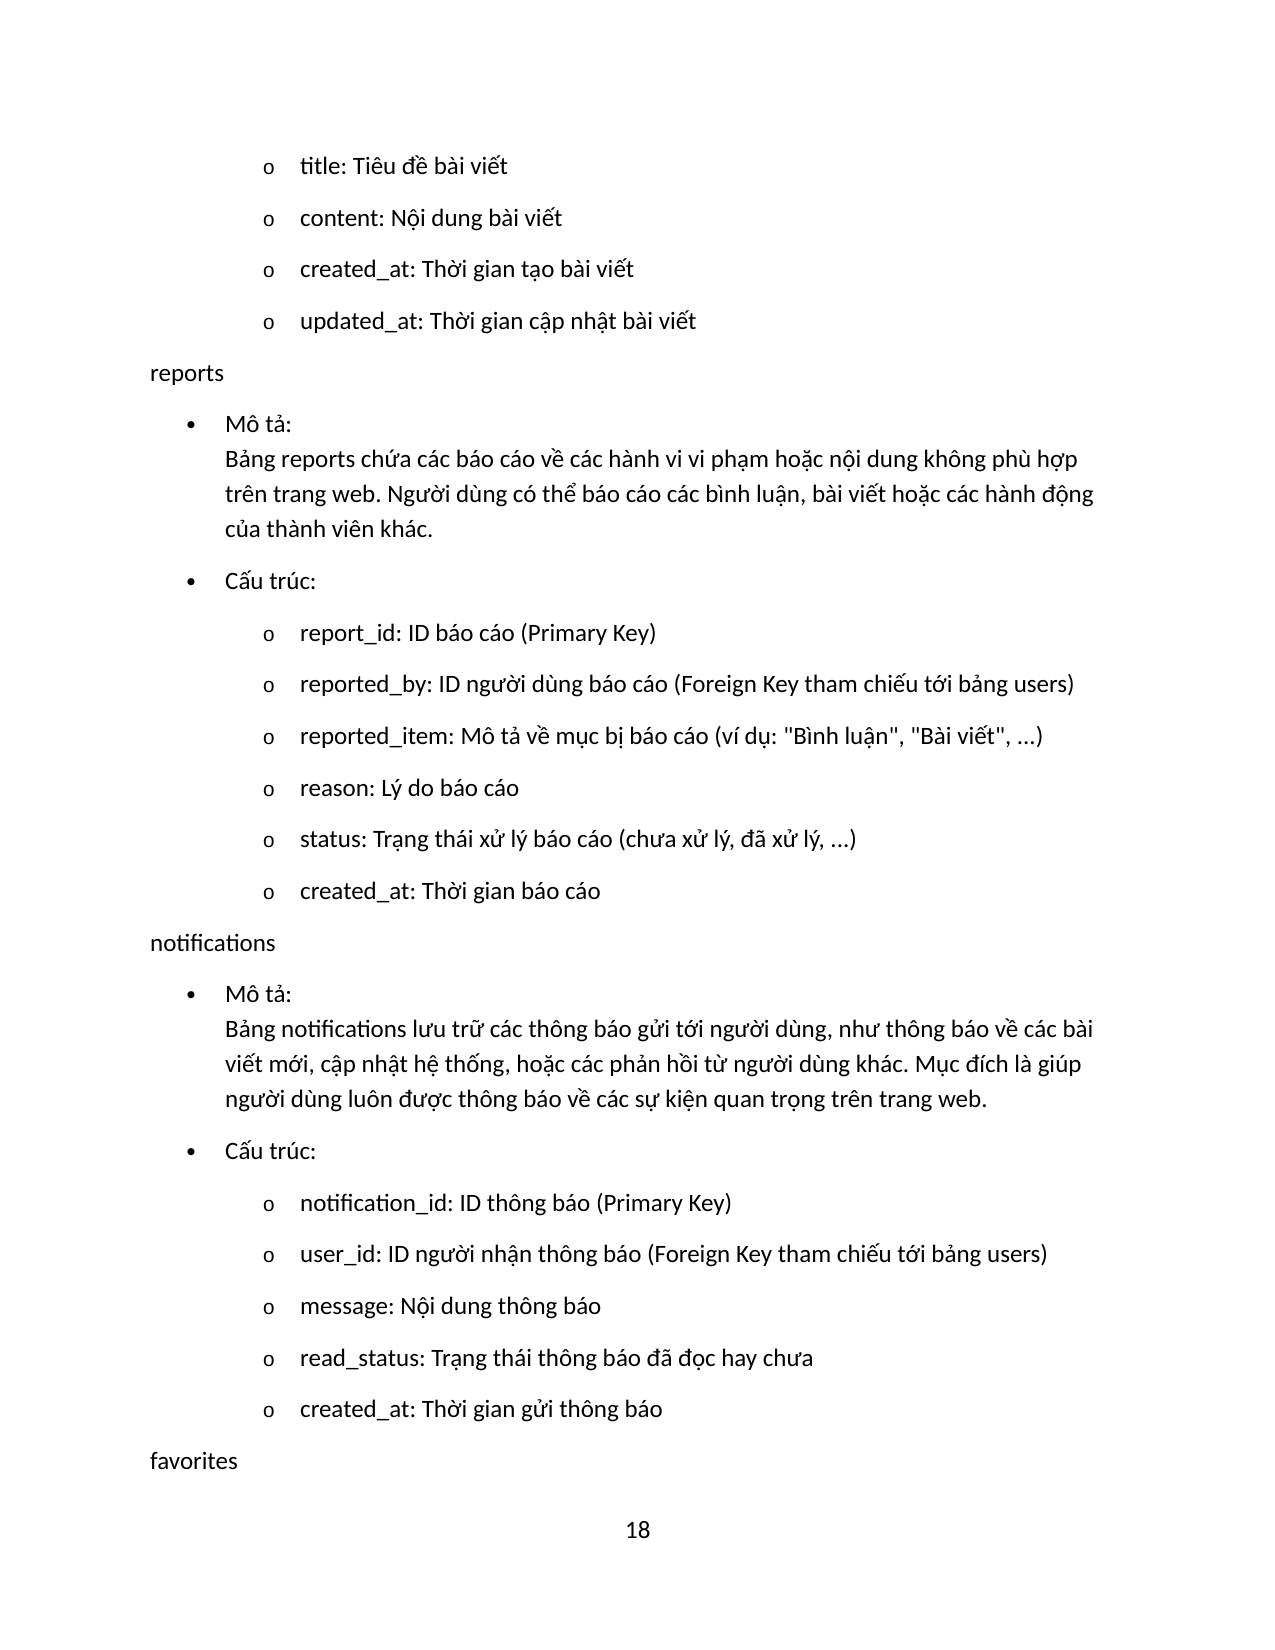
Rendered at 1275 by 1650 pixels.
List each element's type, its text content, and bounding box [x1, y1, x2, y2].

list user_id: ID người nhận thông báo (Foreign Key tham chiếu tới bảng users) [262, 1238, 1125, 1269]
list created_at: Thời gian tạo bài viết [262, 253, 1125, 284]
list report_id: ID báo cáo (Primary Key) [262, 617, 1125, 647]
list content: Nội dung bài viết [262, 202, 1125, 232]
text notifications [150, 927, 1125, 957]
list title: Tiêu đề bài viết [262, 150, 1125, 181]
list status: Trạng thái xử lý báo cáo (chưa xử lý, đã xử lý, ...) [262, 823, 1125, 854]
text favorites [150, 1445, 1125, 1476]
list message: Nội dung thông báo [262, 1290, 1125, 1321]
list Mô tả: Bảng reports chứa các báo cáo về các hành vi vi phạm hoặc nội dung không phù hợp trên trang web. Người dùng có thể báo cáo các bình luận, bài viết hoặc các hành động của thành viên khác. [187, 408, 1125, 544]
list Cấu trúc: [187, 565, 1125, 596]
list created_at: Thời gian gửi thông báo [262, 1393, 1125, 1424]
list Cấu trúc: [187, 1135, 1125, 1166]
list reason: Lý do báo cáo [262, 772, 1125, 802]
list updated_at: Thời gian cập nhật bài viết [262, 305, 1125, 336]
text reports [150, 357, 1125, 387]
list read_status: Trạng thái thông báo đã đọc hay chưa [262, 1342, 1125, 1372]
list Mô tả: Bảng notifications lưu trữ các thông báo gửi tới người dùng, như thông báo về các bài viết mới, cập nhật hệ thống, hoặc các phản hồi từ người dùng khác. Mục đích là giúp người dùng luôn được thông báo về các sự kiện quan trọng trên trang web. [187, 978, 1125, 1114]
list reported_by: ID người dùng báo cáo (Foreign Key tham chiếu tới bảng users) [262, 668, 1125, 699]
list created_at: Thời gian báo cáo [262, 875, 1125, 906]
list notification_id: ID thông báo (Primary Key) [262, 1187, 1125, 1217]
list reported_item: Mô tả về mục bị báo cáo (ví dụ: "Bình luận", "Bài viết", ...) [262, 720, 1125, 751]
